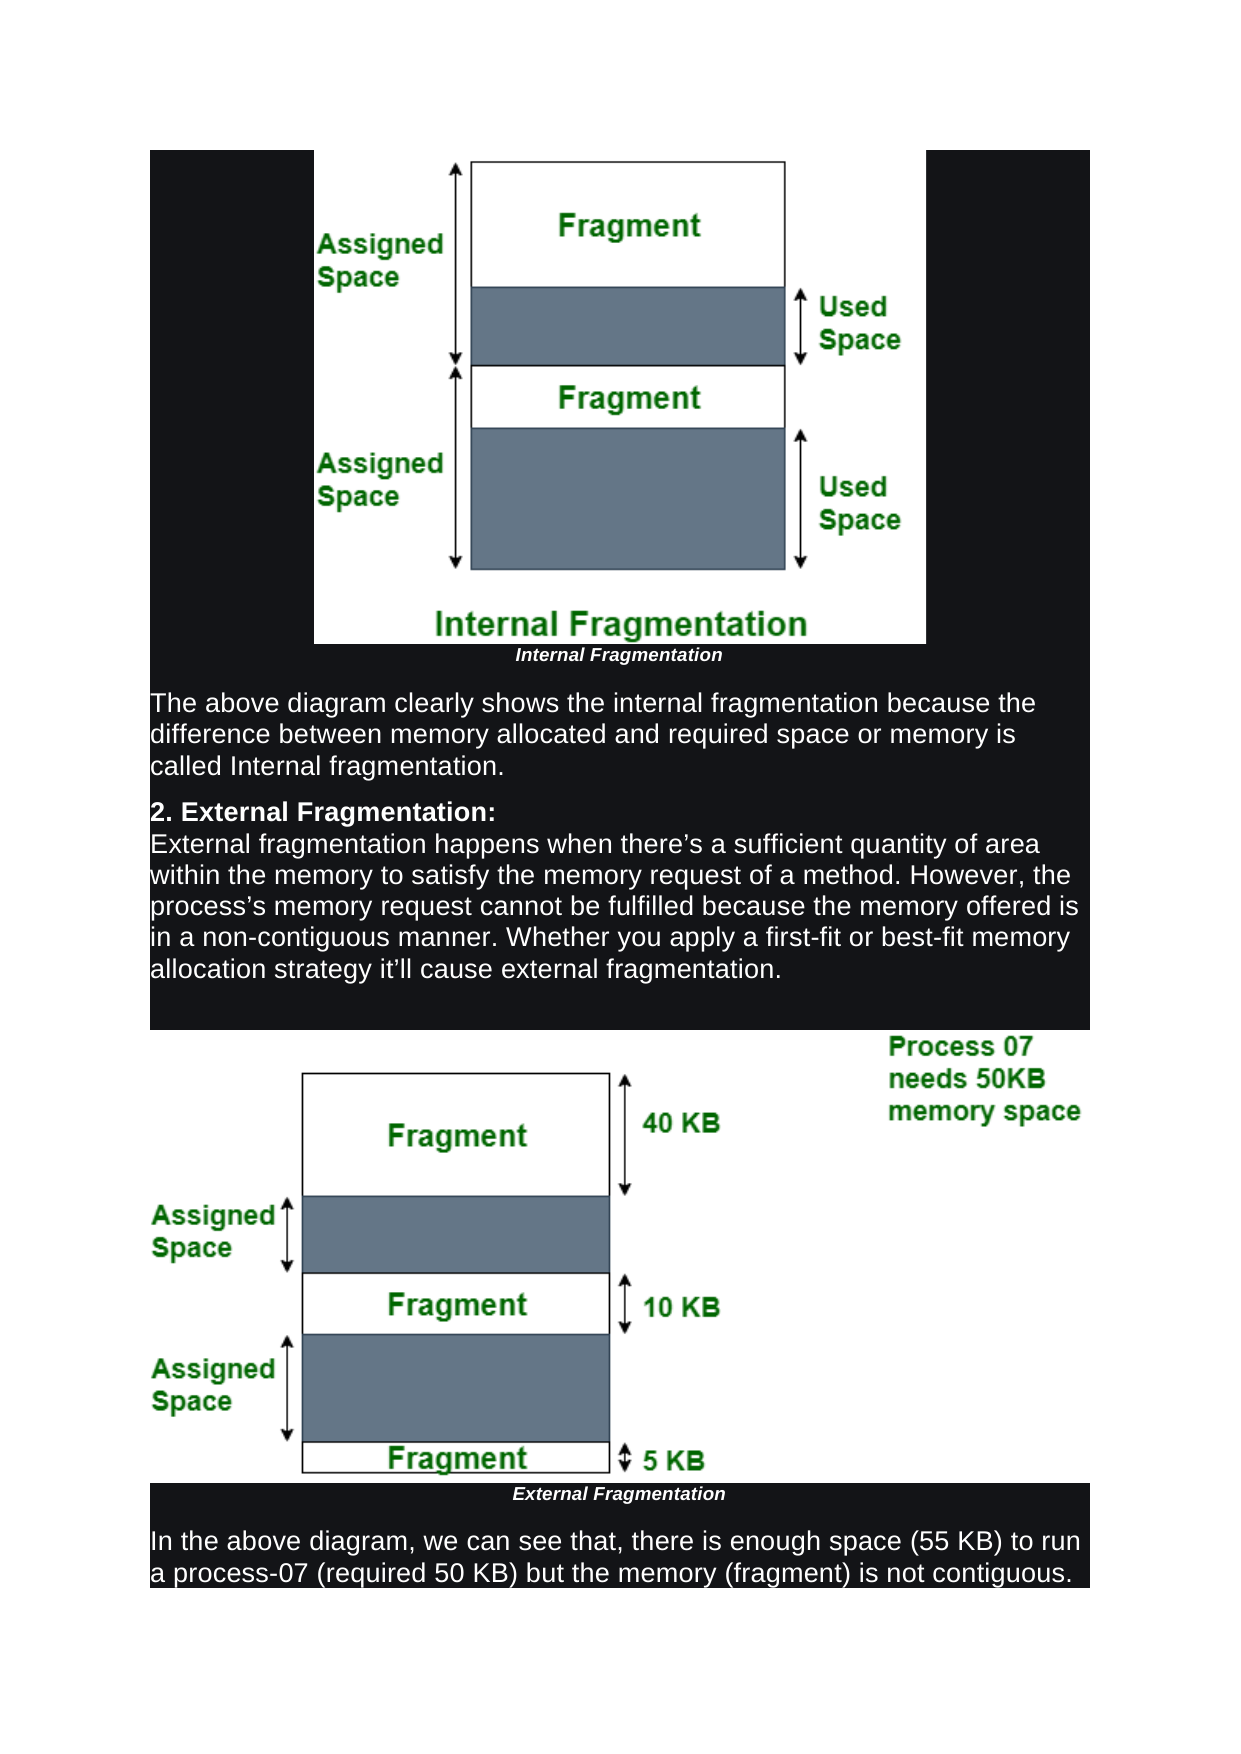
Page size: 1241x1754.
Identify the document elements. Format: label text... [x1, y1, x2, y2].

text The above diagram clearly shows the internal fragmentation because the difference between memory allocated and required space or memory is called Internal fragmentation. [150, 687, 1090, 781]
text Internal Fragmentation [150, 644, 1090, 666]
text 2. External Fragmentation: External fragmentation happens when there’s a sufficient quantity of area within the memory to satisfy the memory request of a method. However, the process’s memory request cannot be fulfilled because the memory offered is in a non-contiguous manner. Whether you apply a first-fit or best-fit memory allocation strategy it’ll cause external fragmentation. [150, 796, 1090, 984]
text External Fragmentation [150, 1483, 1090, 1504]
picture [150, 1030, 1091, 1483]
picture [314, 150, 927, 644]
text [150, 1525, 1090, 1588]
